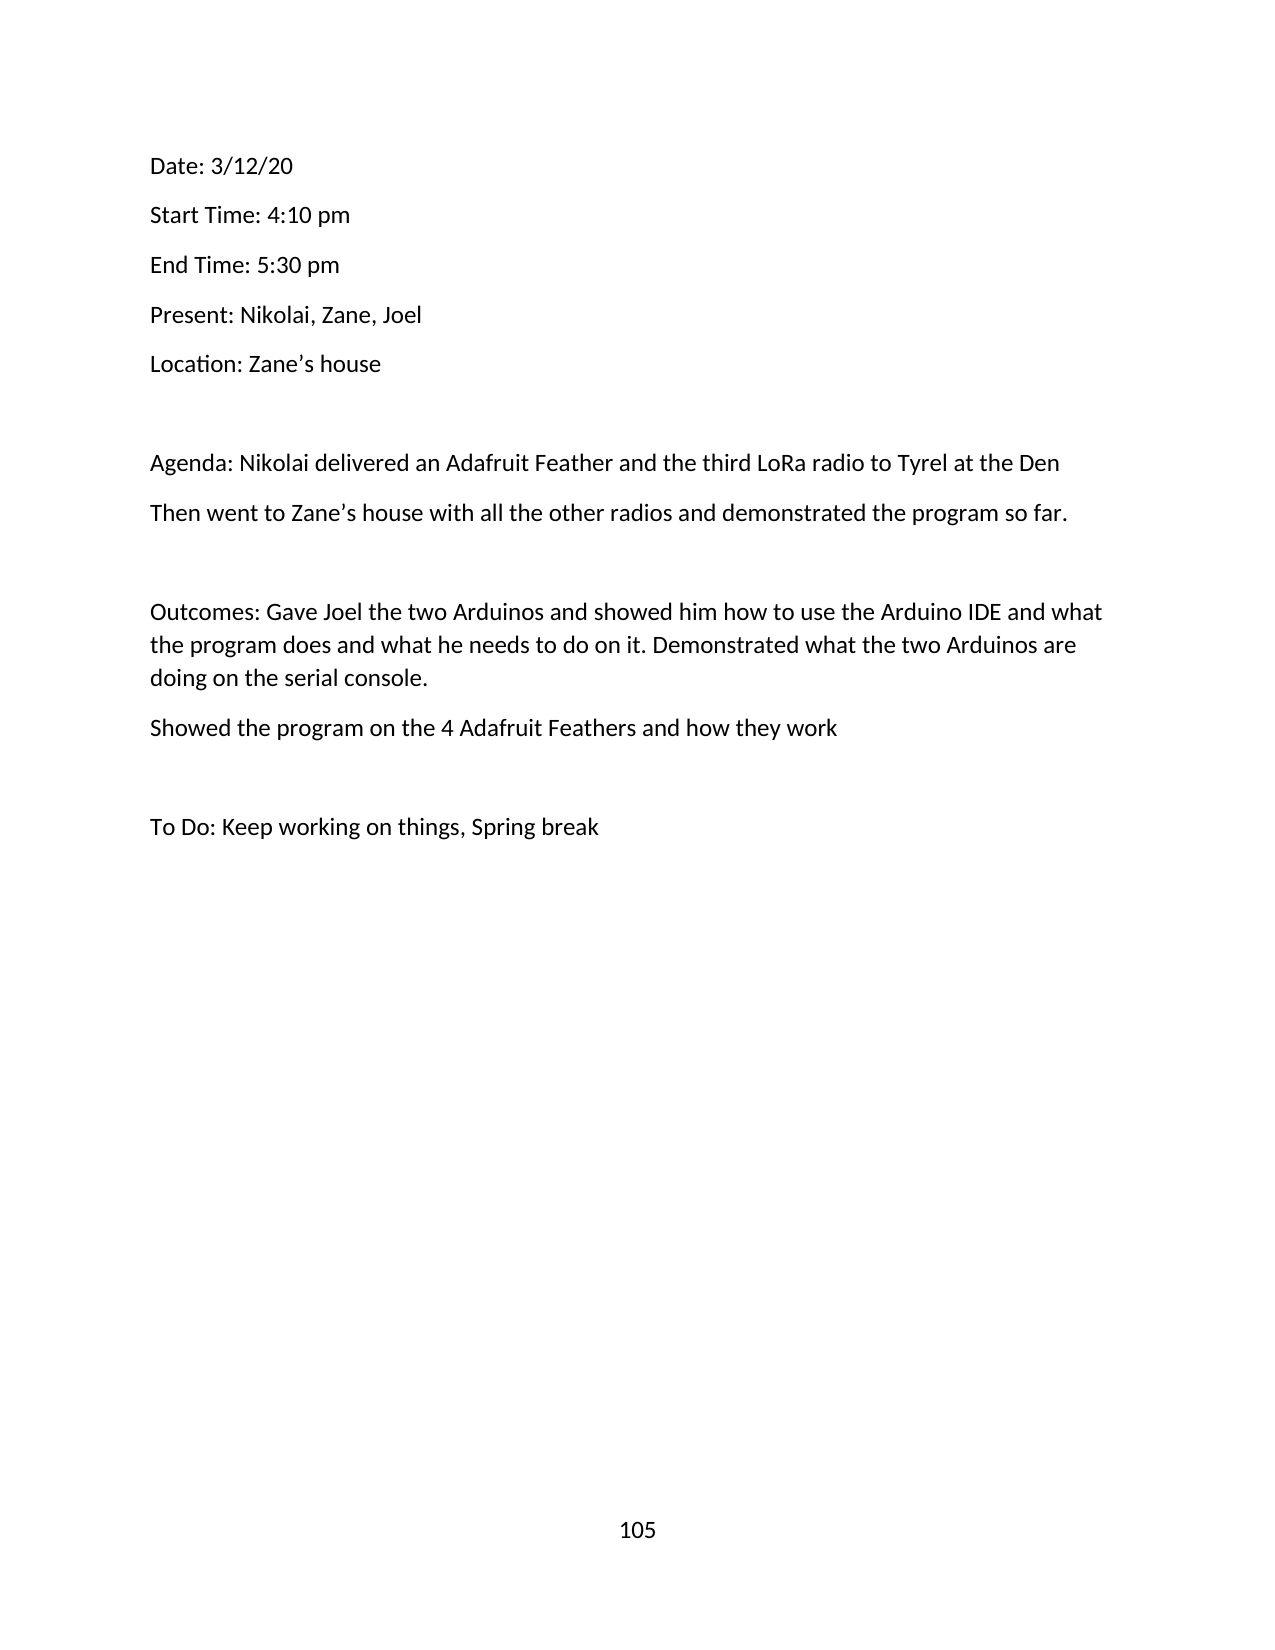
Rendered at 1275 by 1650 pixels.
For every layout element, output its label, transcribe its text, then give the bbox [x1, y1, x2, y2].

text Date: 3/12/20 [150, 150, 1125, 181]
text End Time: 5:30 pm [150, 249, 1125, 280]
text Outcomes: Gave Joel the two Arduinos and showed him how to use the Arduino IDE and what the program does and what he needs to do on it. Demonstrated what the two Arduinos are doing on the serial console. [150, 596, 1125, 693]
text To Do: Keep working on things, Spring break [150, 811, 1125, 841]
text Then went to Zane’s house with all the other radios and demonstrated the program so far. [150, 497, 1125, 528]
text Location: Zane’s house [150, 348, 1125, 379]
text Present: Nikolai, Zane, Joel [150, 299, 1125, 329]
text Start Time: 4:10 pm [150, 199, 1125, 230]
text Showed the program on the 4 Adafruit Feathers and how they work [150, 712, 1125, 742]
text Agenda: Nikolai delivered an Adafruit Feather and the third LoRa radio to Tyrel at the Den [150, 447, 1125, 478]
